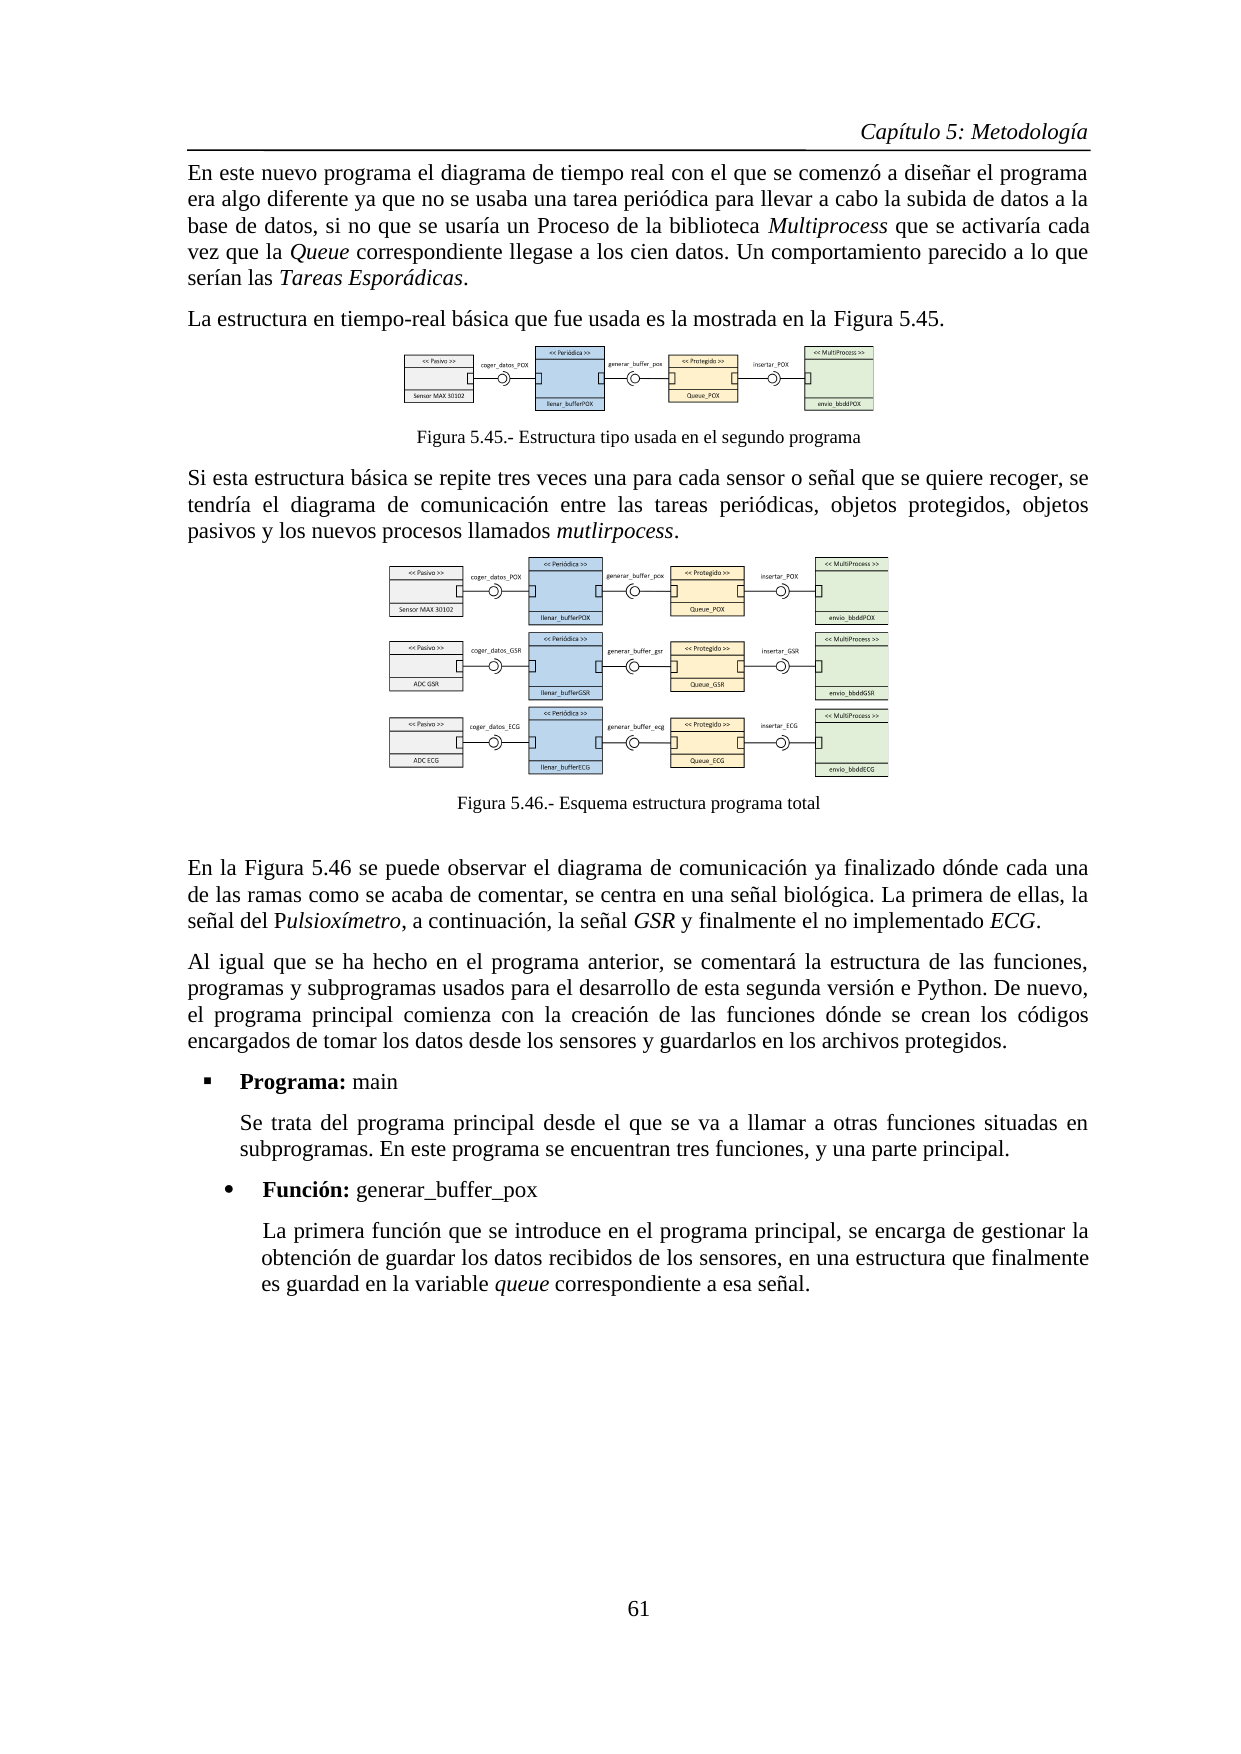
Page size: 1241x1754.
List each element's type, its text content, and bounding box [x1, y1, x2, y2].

text En este nuevo programa el diagrama de tiempo real con el que se comenzó a diseñar el programa era algo diferente ya que no se usaba una tarea periódica para llevar a cabo la subida de datos a la base de datos, si no que se usaría un Proceso de la biblioteca Multiprocess que se activaría cada vez que la Queue correspondiente llegase a los cien datos. Un comportamiento parecido a lo que serían las Tareas Esporádicas. [187, 159, 1090, 291]
text Al igual que se ha hecho en el programa anterior, se comentará la estructura de las funciones, programas y subprogramas usados para el desarrollo de esta segunda versión e Python. De nuevo, el programa principal comienza con la creación de las funciones dónde se crean los códigos encargados de tomar los datos desde los sensores y guardarlos en los archivos protegidos. [187, 948, 1090, 1053]
list Función: generar_buffer_pox [225, 1176, 1090, 1203]
picture [404, 346, 874, 412]
text Si esta estructura básica se repite tres veces una para cada sensor o señal que se quiere recoger, se tendría el diagrama de comunicación entre las tareas periódicas, objetos protegidos, objetos pasivos y los nuevos procesos llamados mutlirpocess. [187, 464, 1090, 543]
text La primera función que se introduce en el programa principal, se encarga de gestionar la obtención de guardar los datos recibidos de los sensores, en una estructura que finalmente es guardad en la variable queue correspondiente a esa señal. [261, 1217, 1090, 1296]
text Se trata del programa principal desde el que se va a llamar a otras funciones situadas en subprogramas. En este programa se encuentran tres funciones, y una parte principal. [239, 1109, 1090, 1162]
picture [389, 557, 889, 778]
list Programa: main [202, 1068, 1090, 1094]
